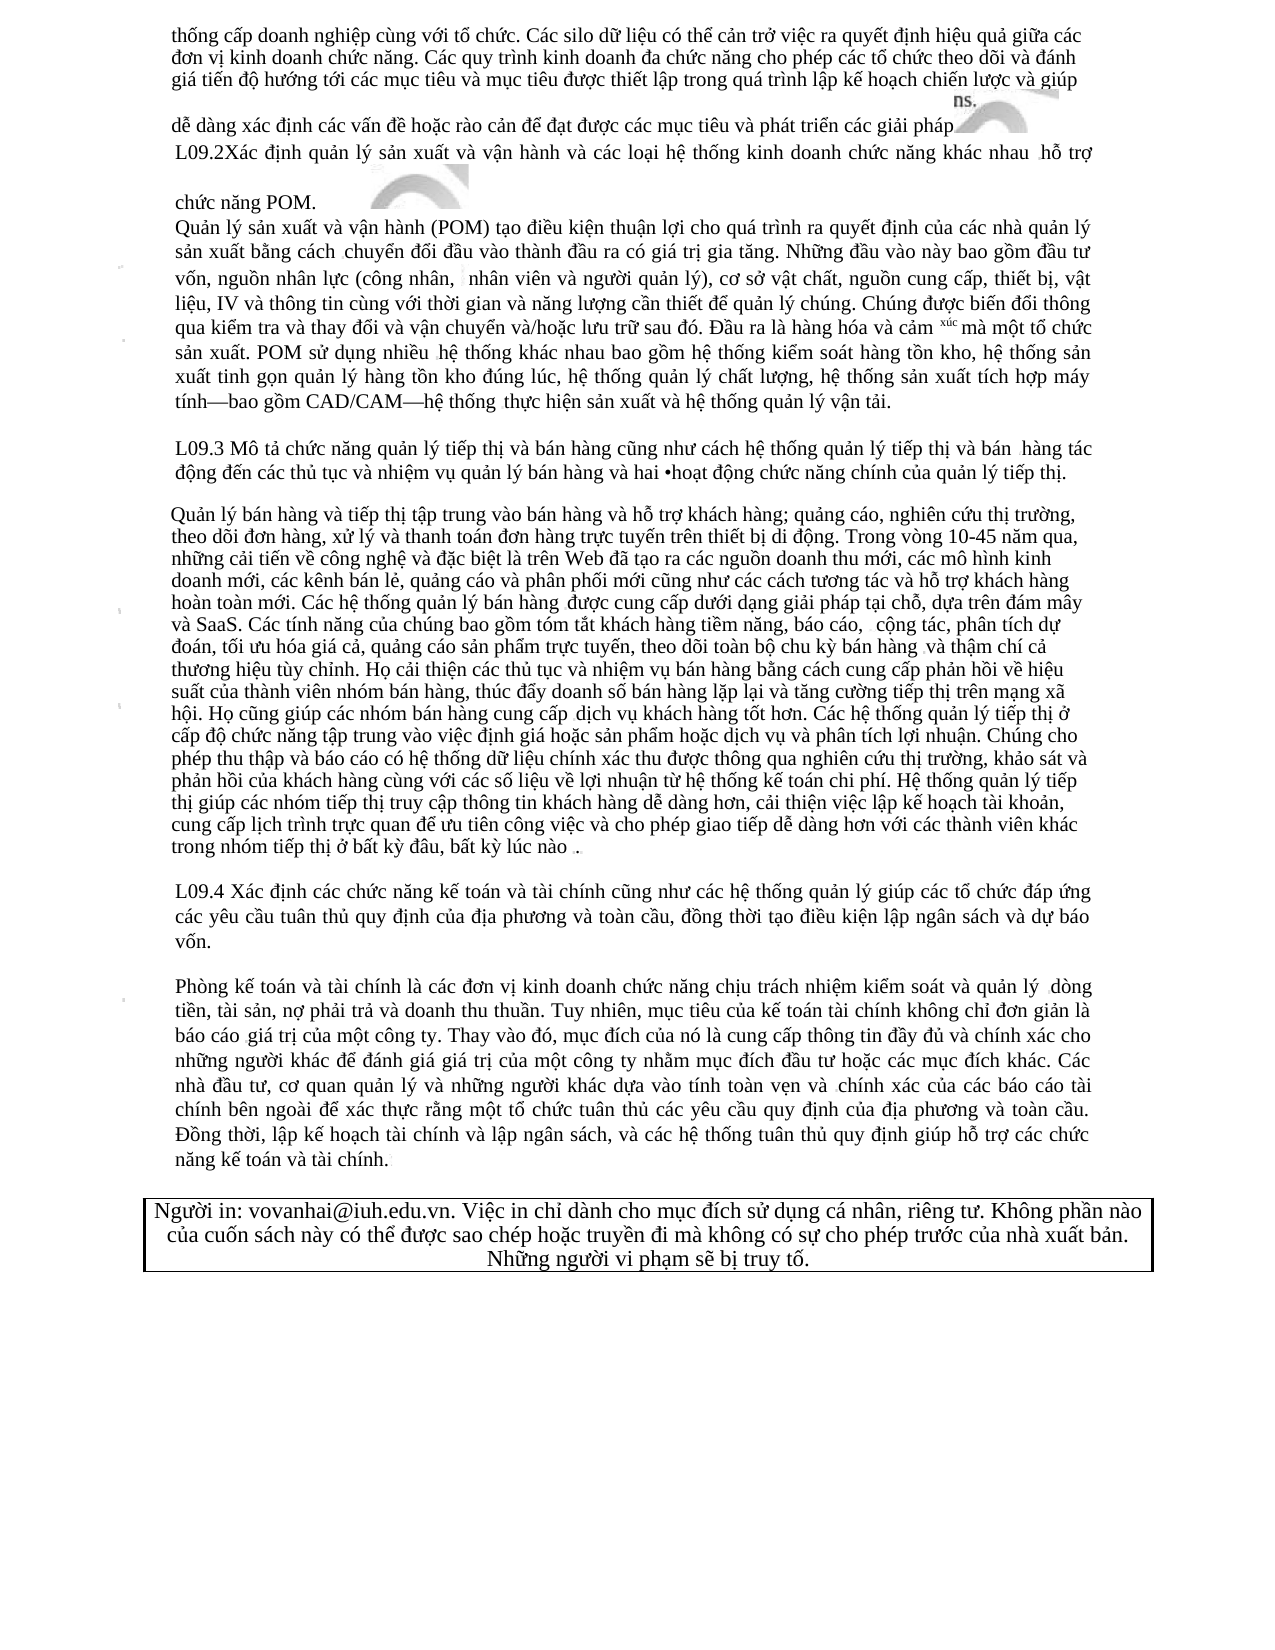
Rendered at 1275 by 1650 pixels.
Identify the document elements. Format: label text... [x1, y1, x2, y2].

picture [370, 164, 469, 209]
text Quản lý sản xuất và vận hành (POM) tạo điều kiện thuận lợi cho quá trình ra quyết định của các nhà quản lý sản xuất bằng cách chuyển đổi đầu vào thành đầu ra có giá trị gia tăng. Những đầu vào này bao gồm đầu tư vốn, nguồn nhân lực (công nhân, nhân viên và người quản lý), cơ sở vật chất, nguồn cung cấp, thiết bị, vật liệu, IV và thông tin cùng với thời gian và năng lượng cần thiết để quản lý chúng. Chúng được biến đổi thông qua kiểm tra và thay đổi và vận chuyển và/hoặc lưu trữ sau đó. Đầu ra là hàng hóa và cảm xúc mà một tổ chức sản xuất. POM sử dụng nhiều hệ thống khác nhau bao gồm hệ thống kiểm soát hàng tồn kho, hệ thống sản xuất tinh gọn quản lý hàng tồn kho đúng lúc, hệ thống quản lý chất lượng, hệ thống sản xuất tích hợp máy tính—bao gồm CAD/CAM—hệ thống thực hiện sản xuất và hệ thống quản lý vận tải. [175, 215, 1092, 413]
text Quản lý bán hàng và tiếp thị tập trung vào bán hàng và hỗ trợ khách hàng; quảng cáo, nghiên cứu thị trường, theo dõi đơn hàng, xử lý và thanh toán đơn hàng trực tuyến trên thiết bị di động. Trong vòng 10-45 năm qua, những cải tiến về công nghệ và đặc biệt là trên Web đã tạo ra các nguồn doanh thu mới, các mô hình kinh doanh mới, các kênh bán lẻ, quảng cáo và phân phối mới cũng như các cách tương tác và hỗ trợ khách hàng hoàn toàn mới. Các hệ thống quản lý bán hàng được cung cấp dưới dạng giải pháp tại chỗ, dựa trên đám mây và SaaS. Các tính năng của chúng bao gồm tóm tắt khách hàng tiềm năng, báo cáo, cộng tác, phân tích dự đoán, tối ưu hóa giá cả, quảng cáo sản phẩm trực tuyến, theo dõi toàn bộ chu kỳ bán hàng và thậm chí cả thương hiệu tùy chỉnh. Họ cải thiện các thủ tục và nhiệm vụ bán hàng bằng cách cung cấp phản hồi về hiệu suất của thành viên nhóm bán hàng, thúc đẩy doanh số bán hàng lặp lại và tăng cường tiếp thị trên mạng xã hội. Họ cũng giúp các nhóm bán hàng cung cấp dịch vụ khách hàng tốt hơn. Các hệ thống quản lý tiếp thị ở cấp độ chức năng tập trung vào việc định giá hoặc sản phẩm hoặc dịch vụ và phân tích lợi nhuận. Chúng cho phép thu thập và báo cáo có hệ thống dữ liệu chính xác thu được thông qua nghiên cứu thị trường, khảo sát và phản hồi của khách hàng cùng với các số liệu về lợi nhuận từ hệ thống kế toán chi phí. Hệ thống quản lý tiếp thị giúp các nhóm tiếp thị truy cập thông tin khách hàng dễ dàng hơn, cải thiện việc lập kế hoạch tài khoản, cung cấp lịch trình trực quan để ưu tiên công việc và cho phép giao tiếp dễ dàng hơn với các thành viên khác trong nhóm tiếp thị ở bất kỳ đâu, bất kỳ lúc nào . [170, 503, 1094, 858]
text Người in: vovanhai@iuh.edu.vn. Việc in chỉ dành cho mục đích sử dụng cá nhân, riêng tư. Không phần nào của cuốn sách này có thể được sao chép hoặc truyền đi mà không có sự cho phép trước của nhà xuất bản. Những người vi phạm sẽ bị truy tố. [146, 1199, 1151, 1271]
text L09.3 Mô tả chức năng quản lý tiếp thị và bán hàng cũng như cách hệ thống quản lý tiếp thị và bán hàng tác động đến các thủ tục và nhiệm vụ quản lý bán hàng và hai •hoạt động chức năng chính của quản lý tiếp thị. [175, 436, 1092, 484]
text L09.4 Xác định các chức năng kế toán và tài chính cũng như các hệ thống quản lý giúp các tổ chức đáp ứng các yêu cầu tuân thủ quy định của địa phương và toàn cầu, đồng thời tạo điều kiện lập ngân sách và dự báo vốn. [175, 879, 1092, 953]
picture [389, 1154, 393, 1166]
picture [954, 89, 1059, 133]
text Phòng kế toán và tài chính là các đơn vị kinh doanh chức năng chịu trách nhiệm kiểm soát và quản lý dòng tiền, tài sản, nợ phải trả và doanh thu thuần. Tuy nhiên, mục tiêu của kế toán tài chính không chỉ đơn giản là báo cáo giá trị của một công ty. Thay vào đó, mục đích của nó là cung cấp thông tin đầy đủ và chính xác cho những người khác để đánh giá giá trị của một công ty nhằm mục đích đầu tư hoặc các mục đích khác. Các nhà đầu tư, cơ quan quản lý và những người khác dựa vào tính toàn vẹn và chính xác của các báo cáo tài chính bên ngoài để xác thực rằng một tổ chức tuân thủ các yêu cầu quy định của địa phương và toàn cầu. Đồng thời, lập kế hoạch tài chính và lập ngân sách, và các hệ thống tuân thủ quy định giúp hỗ trợ các chức năng kế toán và tài chính. [175, 974, 1092, 1171]
picture [461, 264, 469, 286]
text L09.2Xác định quản lý sản xuất và vận hành và các loại hệ thống kinh doanh chức năng khác nhau hỗ trợ chức năng POM. [175, 140, 1092, 214]
